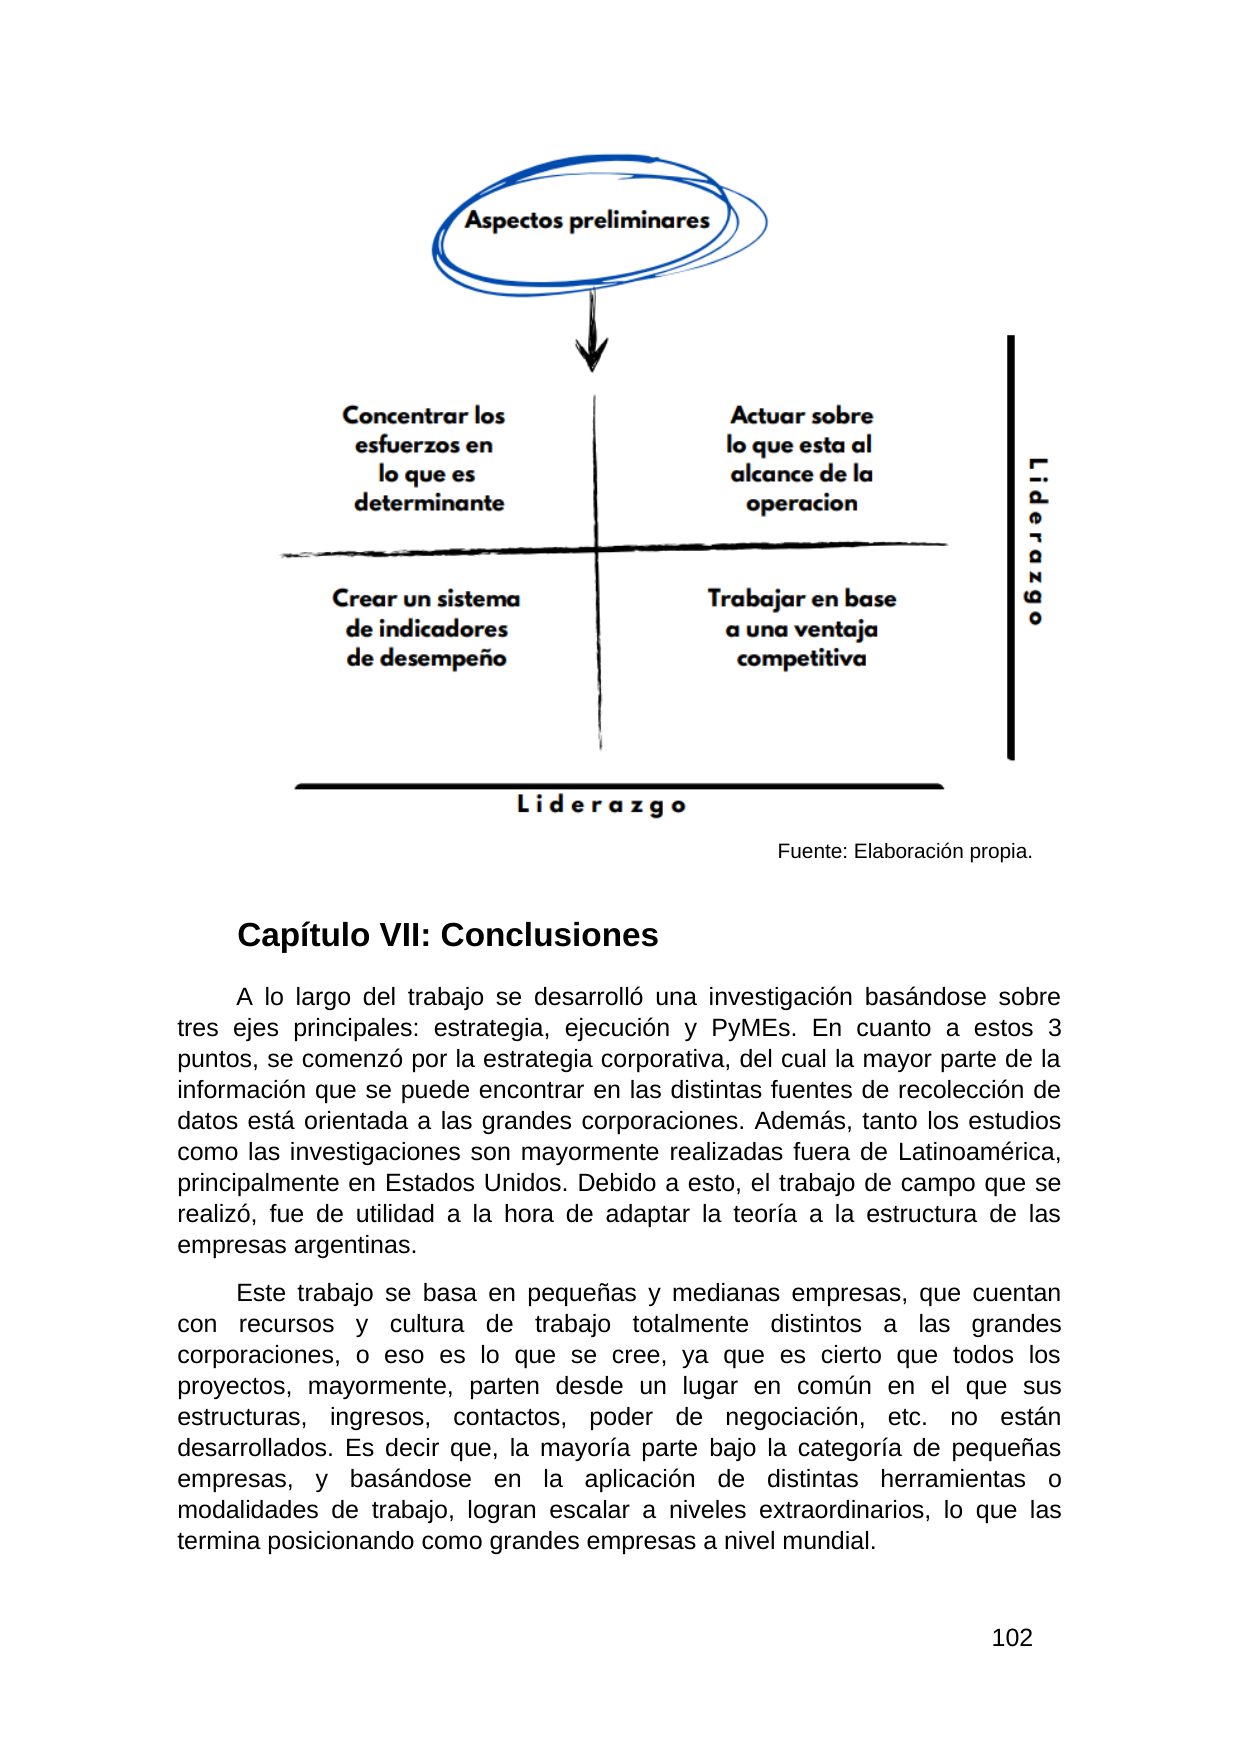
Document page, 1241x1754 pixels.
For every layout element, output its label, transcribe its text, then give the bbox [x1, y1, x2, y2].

text A lo largo del trabajo se desarrolló una investigación basándose sobre tres ejes principales: estrategia, ejecución y PyMEs. En cuanto a estos 3 puntos, se comenzó por la estrategia corporativa, del cual la mayor parte de la información que se puede encontrar en las distintas fuentes de recolección de datos está orientada a las grandes corporaciones. Además, tanto los estudios como las investigaciones son mayormente realizadas fuera de Latinoamérica, principalmente en Estados Unidos. Debido a esto, el trabajo de campo que se realizó, fue de utilidad a la hora de adaptar la teoría a la estructura de las empresas argentinas. [177, 981, 1063, 1258]
subtitle Capítulo VII: Conclusiones [237, 915, 1033, 953]
text Este trabajo se basa en pequeñas y medianas empresas, que cuentan con recursos y cultura de trabajo totalmente distintos a las grandes corporaciones, o eso es lo que se cree, ya que es cierto que todos los proyectos, mayormente, parten desde un lugar en común en el que sus estructuras, ingresos, contactos, poder de negociación, etc. no están desarrollados. Es decir que, la mayoría parte bajo la categoría de pequeñas empresas, y basándose en la aplicación de distintas herramientas o modalidades de trabajo, logran escalar a niveles extraordinarios, lo que las termina posicionando como grandes empresas a nivel mundial. [177, 1277, 1063, 1554]
text Fuente: Elaboración propia. [237, 839, 1033, 863]
picture [237, 147, 1054, 821]
